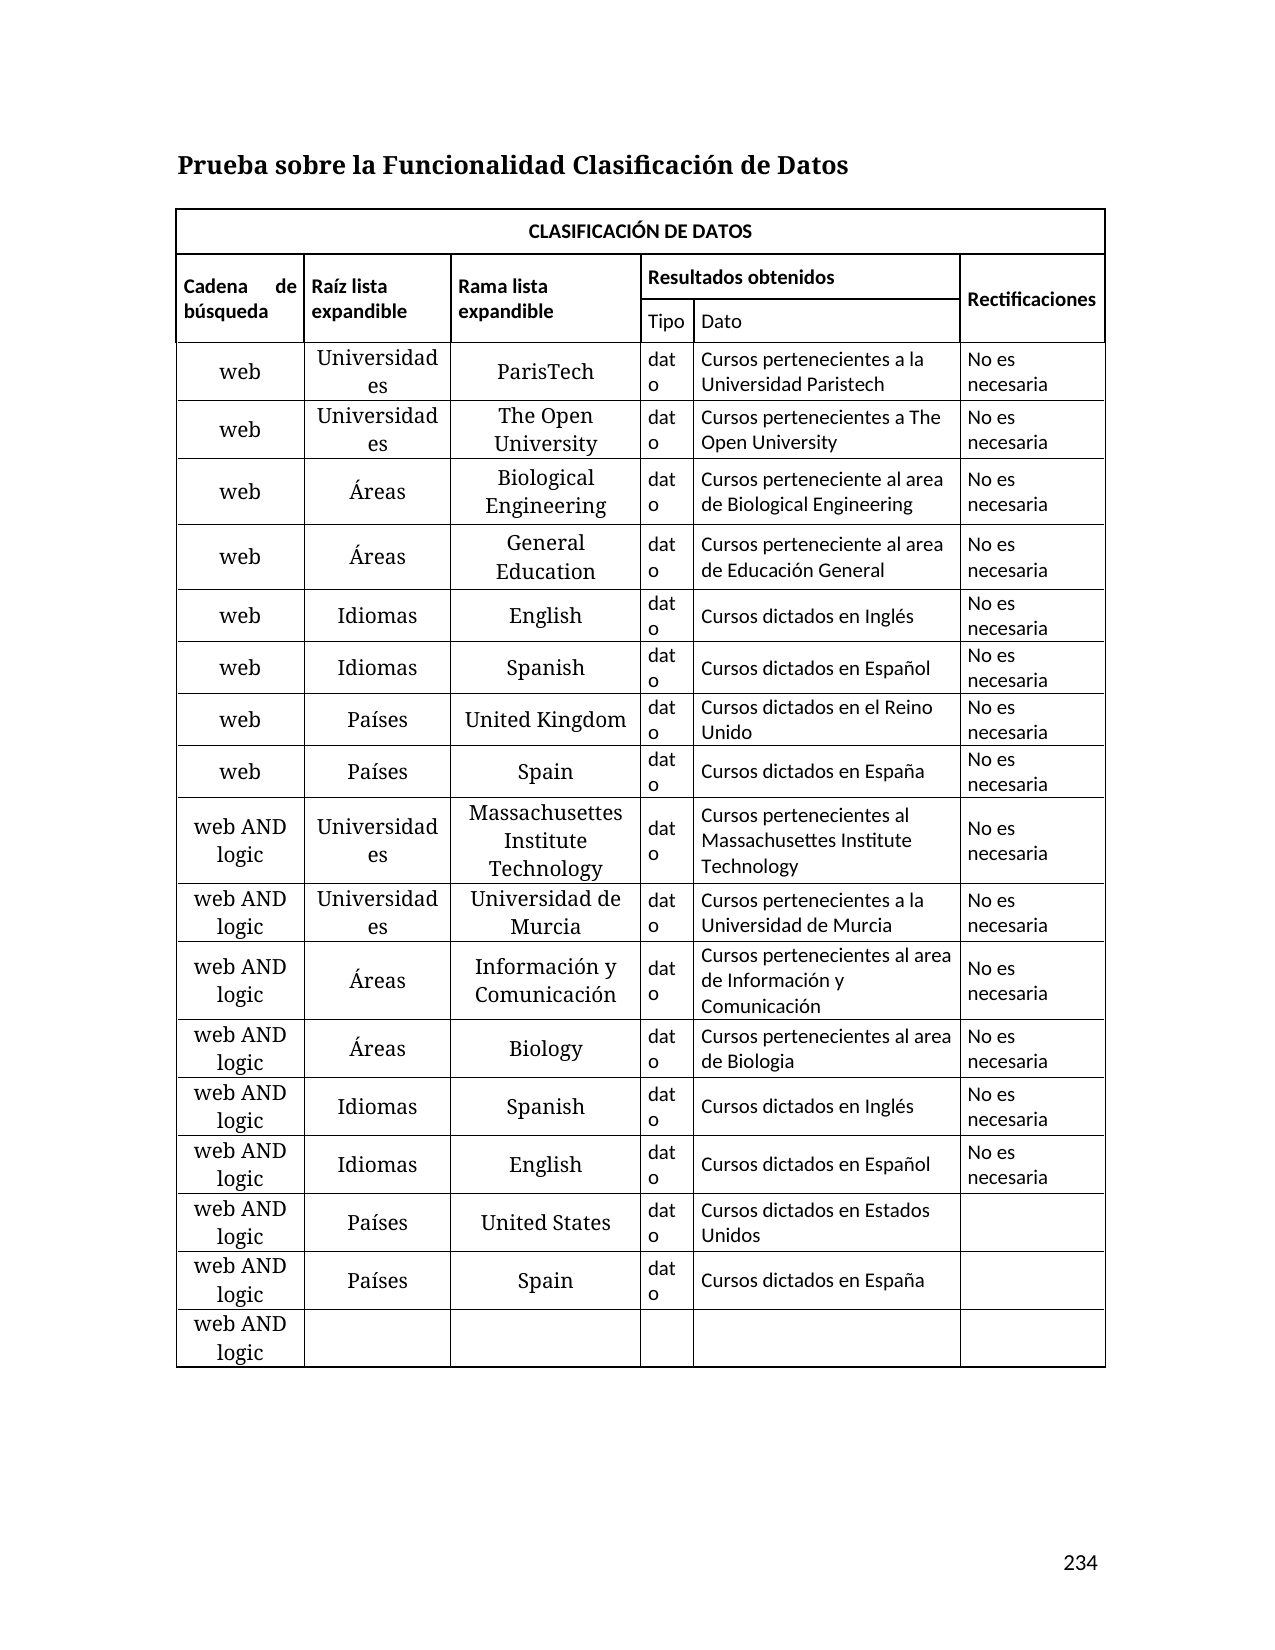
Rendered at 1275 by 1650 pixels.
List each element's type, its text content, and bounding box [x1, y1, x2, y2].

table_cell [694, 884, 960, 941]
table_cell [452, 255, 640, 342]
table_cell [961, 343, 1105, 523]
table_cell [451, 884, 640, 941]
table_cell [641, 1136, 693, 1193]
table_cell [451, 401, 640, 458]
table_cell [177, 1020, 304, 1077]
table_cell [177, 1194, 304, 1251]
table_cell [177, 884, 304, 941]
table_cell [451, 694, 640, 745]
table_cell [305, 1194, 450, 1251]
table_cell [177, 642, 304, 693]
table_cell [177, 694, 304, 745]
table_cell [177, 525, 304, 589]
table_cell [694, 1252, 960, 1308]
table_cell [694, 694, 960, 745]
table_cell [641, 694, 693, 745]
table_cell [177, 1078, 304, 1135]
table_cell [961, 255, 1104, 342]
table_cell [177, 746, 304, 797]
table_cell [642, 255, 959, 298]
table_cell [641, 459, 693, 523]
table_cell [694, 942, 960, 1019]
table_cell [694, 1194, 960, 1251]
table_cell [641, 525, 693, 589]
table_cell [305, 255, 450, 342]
text Prueba sobre la Funcionalidad Clasificación de Datos [177, 148, 1098, 182]
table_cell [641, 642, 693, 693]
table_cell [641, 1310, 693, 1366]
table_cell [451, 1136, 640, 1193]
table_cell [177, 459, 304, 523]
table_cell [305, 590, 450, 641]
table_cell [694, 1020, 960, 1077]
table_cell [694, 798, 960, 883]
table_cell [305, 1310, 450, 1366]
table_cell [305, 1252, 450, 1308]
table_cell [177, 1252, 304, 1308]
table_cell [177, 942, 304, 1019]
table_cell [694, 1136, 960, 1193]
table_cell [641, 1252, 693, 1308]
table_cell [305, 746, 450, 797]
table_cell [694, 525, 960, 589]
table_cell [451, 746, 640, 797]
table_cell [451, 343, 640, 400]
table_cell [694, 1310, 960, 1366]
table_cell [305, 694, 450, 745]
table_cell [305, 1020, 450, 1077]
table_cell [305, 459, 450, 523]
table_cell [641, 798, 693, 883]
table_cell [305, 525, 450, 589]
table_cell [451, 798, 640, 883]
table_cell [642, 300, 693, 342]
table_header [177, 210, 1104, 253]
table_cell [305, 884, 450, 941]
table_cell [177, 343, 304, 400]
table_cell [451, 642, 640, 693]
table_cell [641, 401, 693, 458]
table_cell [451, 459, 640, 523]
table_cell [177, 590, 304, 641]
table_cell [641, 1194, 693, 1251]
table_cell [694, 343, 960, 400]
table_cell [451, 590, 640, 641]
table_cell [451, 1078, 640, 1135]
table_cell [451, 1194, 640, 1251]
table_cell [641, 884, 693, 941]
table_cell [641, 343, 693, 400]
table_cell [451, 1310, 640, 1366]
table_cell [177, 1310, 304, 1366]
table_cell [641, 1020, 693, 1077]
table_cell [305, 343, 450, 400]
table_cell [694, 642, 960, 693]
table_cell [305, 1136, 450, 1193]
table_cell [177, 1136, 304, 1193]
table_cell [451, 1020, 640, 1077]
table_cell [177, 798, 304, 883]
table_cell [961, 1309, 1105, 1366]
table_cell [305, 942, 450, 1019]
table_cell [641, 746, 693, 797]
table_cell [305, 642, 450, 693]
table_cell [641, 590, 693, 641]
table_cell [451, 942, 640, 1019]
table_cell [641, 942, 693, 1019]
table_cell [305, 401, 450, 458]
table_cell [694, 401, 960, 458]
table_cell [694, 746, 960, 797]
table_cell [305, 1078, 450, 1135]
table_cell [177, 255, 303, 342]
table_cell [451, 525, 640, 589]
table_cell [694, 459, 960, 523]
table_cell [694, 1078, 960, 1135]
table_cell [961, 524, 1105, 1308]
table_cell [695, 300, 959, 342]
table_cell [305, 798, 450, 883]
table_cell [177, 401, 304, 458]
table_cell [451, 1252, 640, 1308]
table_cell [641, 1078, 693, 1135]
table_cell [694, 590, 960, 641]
